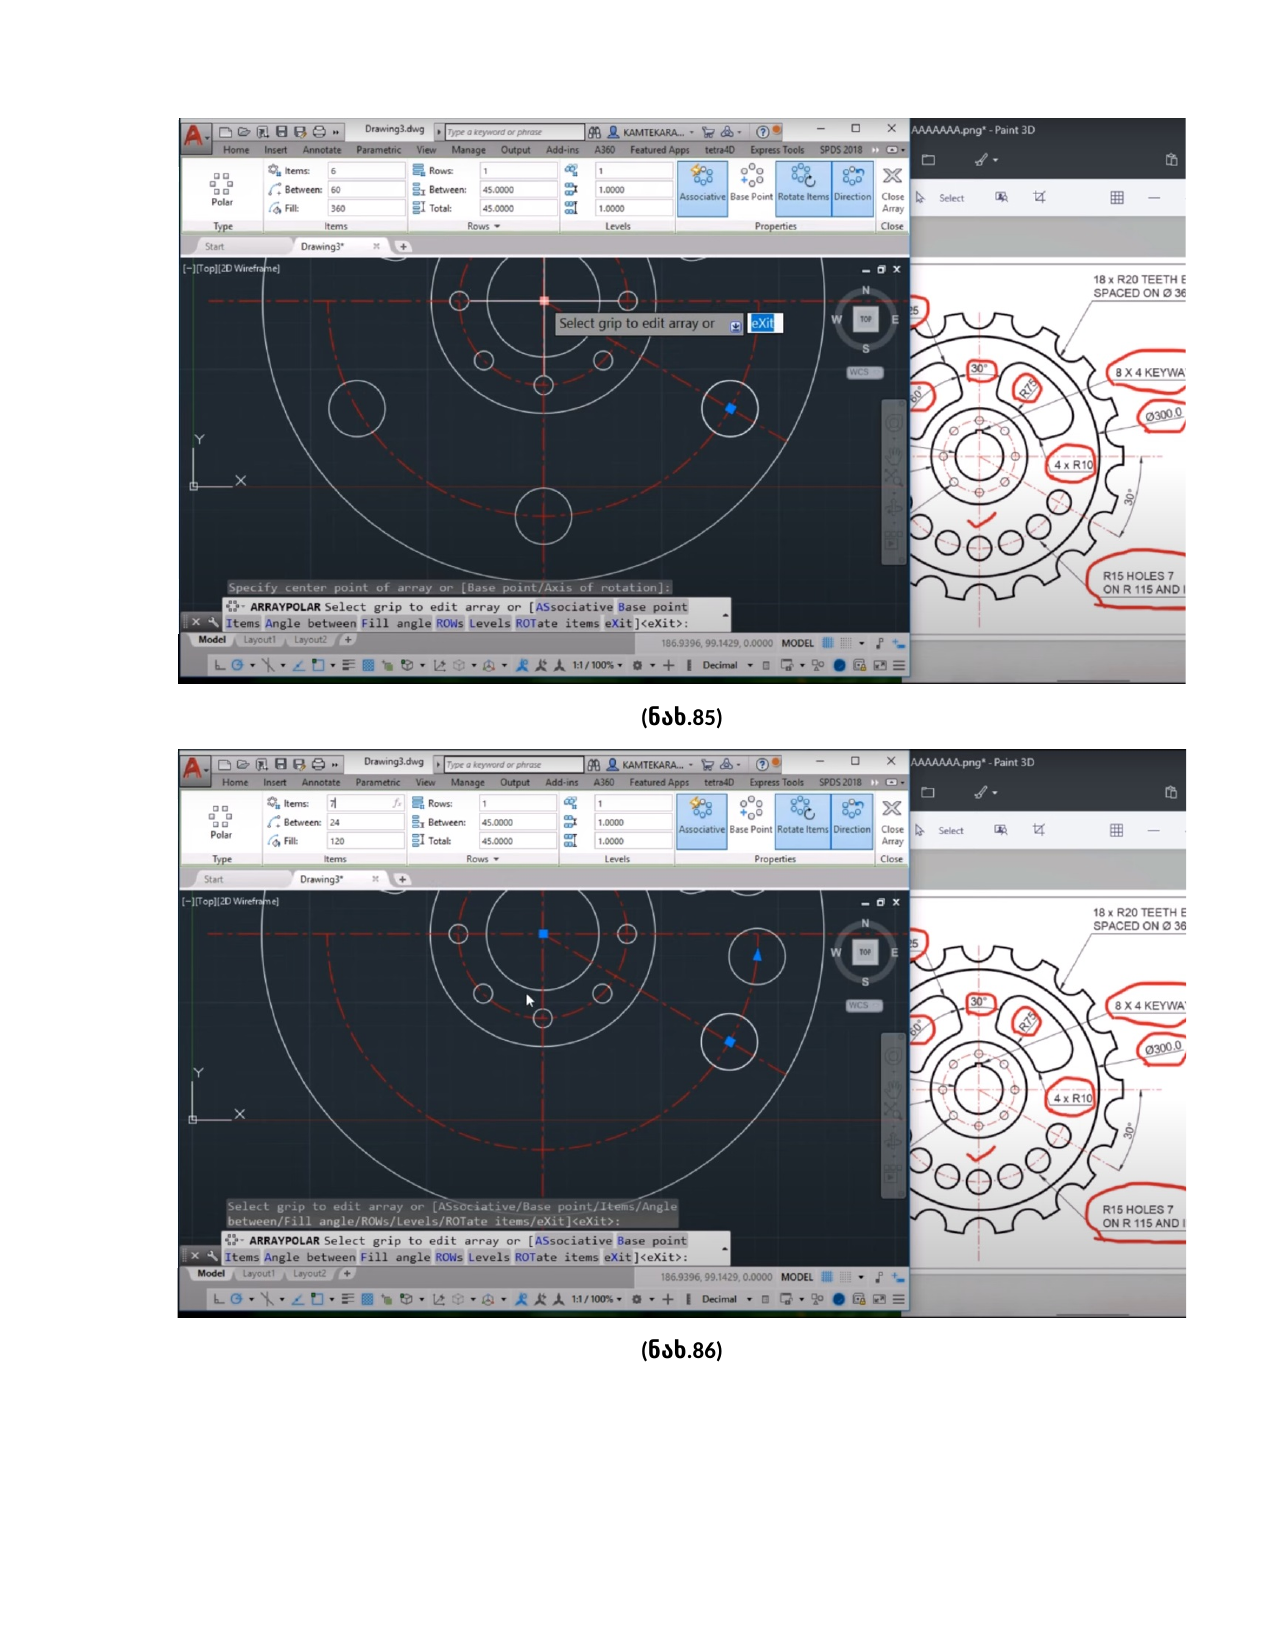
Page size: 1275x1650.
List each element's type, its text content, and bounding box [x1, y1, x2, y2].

picture [178, 118, 1186, 684]
picture [177, 749, 1187, 1318]
text (ნახ.85) [177, 703, 1186, 731]
text (ნახ.86) [177, 1336, 1186, 1364]
